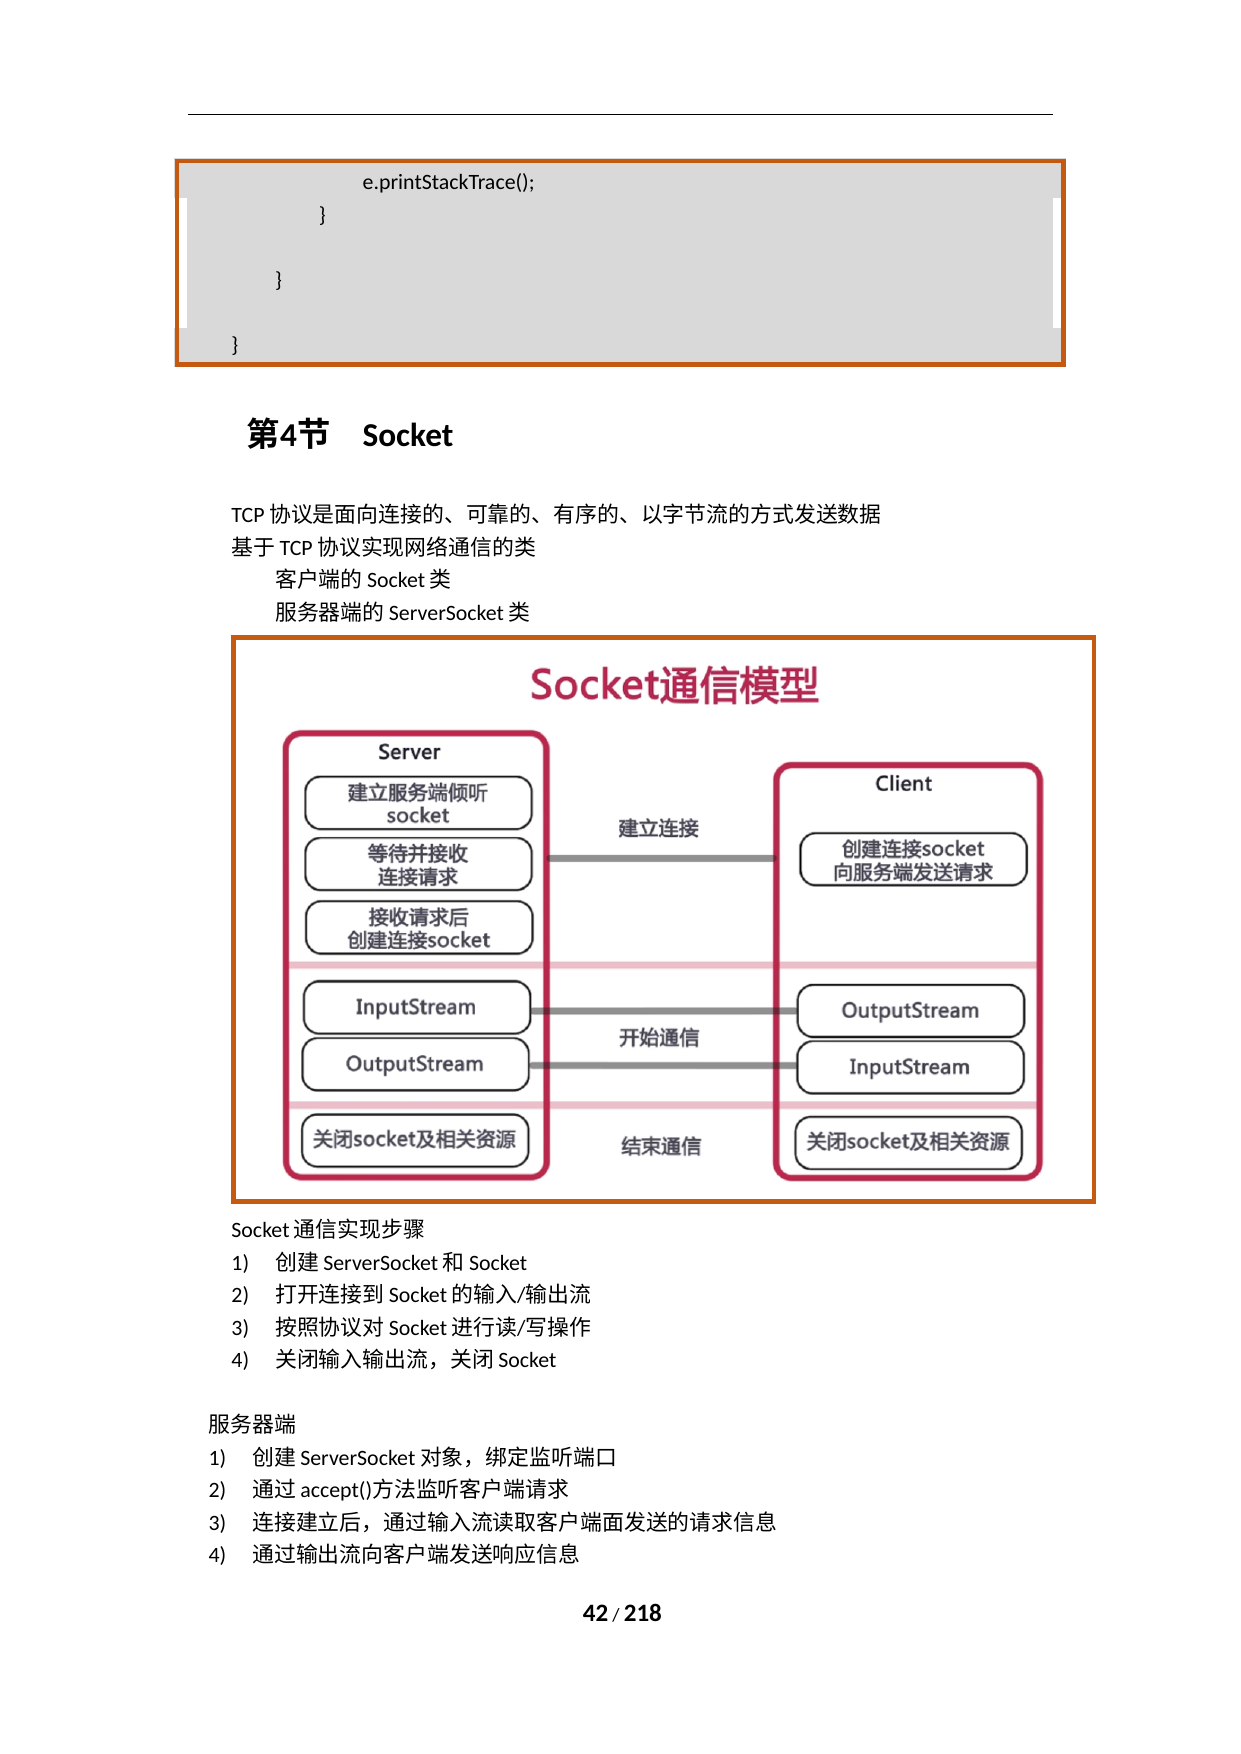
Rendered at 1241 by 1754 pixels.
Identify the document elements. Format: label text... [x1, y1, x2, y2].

text } [187, 198, 1053, 230]
list 关闭输入输出流，关闭Socket [231, 1342, 1053, 1374]
text 基于TCP协议实现网络通信的类 [187, 529, 1053, 562]
text Socket通信实现步骤 [187, 1212, 1053, 1244]
list 通过accept()方法监听客户端请求 [208, 1472, 1053, 1504]
text TCP协议是面向连接的、可靠的、有序的、以字节流的方式发送数据 [187, 497, 1053, 529]
text 客户端的Socket类 [187, 562, 1053, 594]
picture [236, 640, 1092, 1199]
text Socket [247, 399, 1053, 464]
list 通过输出流向客户端发送响应信息 [208, 1537, 1053, 1569]
text 服务器端的ServerSocket类 [187, 594, 1053, 627]
text } [187, 263, 1053, 295]
list 按照协议对Socket进行读/写操作 [231, 1309, 1053, 1342]
text 服务器端 [187, 1407, 1053, 1439]
list 连接建立后，通过输入流读取客户端面发送的请求信息 [208, 1504, 1053, 1537]
list 创建ServerSocket对象，绑定监听端口 [208, 1439, 1053, 1472]
list 打开连接到Socket的输入/输出流 [231, 1277, 1053, 1309]
text } [179, 321, 1061, 362]
text e.printStackTrace(); [179, 163, 1061, 198]
list 创建ServerSocket和Socket [231, 1244, 1053, 1277]
